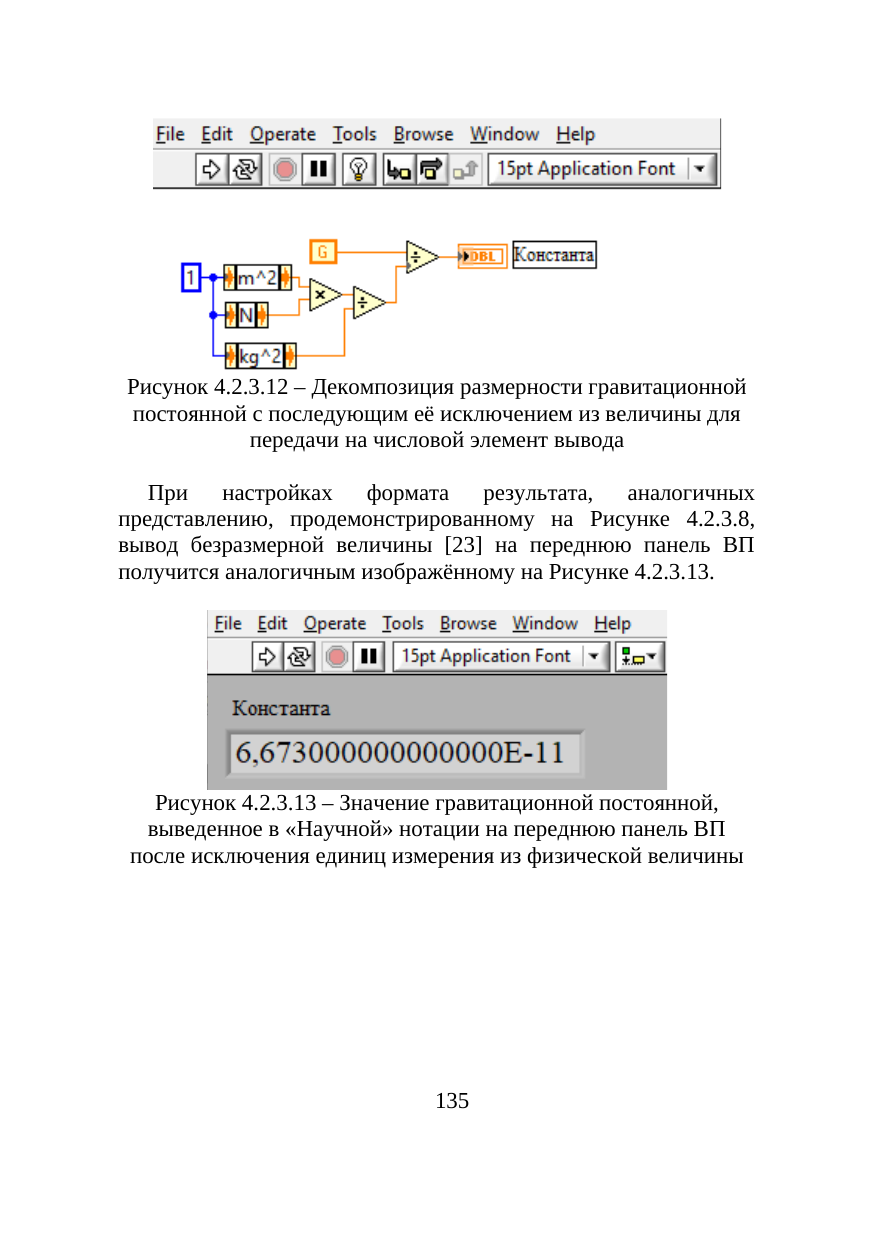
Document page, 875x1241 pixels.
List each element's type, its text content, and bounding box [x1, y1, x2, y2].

picture [153, 118, 722, 374]
text Рисунок 4.2.3.13 – Значение гравитационной постоянной, выведенное в «Научной» нотации на переднюю панель ВП после исключения единиц измерения из физической величины [118, 789, 756, 868]
picture [207, 610, 668, 790]
text При настройках формата результата, аналогичных представлению, продемонстрированному на Рисунке 4.2.3.8, вывод безразмерной величины [23] на переднюю панель ВП получится аналогичным изображённому на Рисунке 4.2.3.13. [118, 479, 756, 584]
text Рисунок 4.2.3.12 – Декомпозиция размерности гравитационной постоянной с последующим её исключением из величины для передачи на числовой элемент вывода [118, 373, 756, 452]
